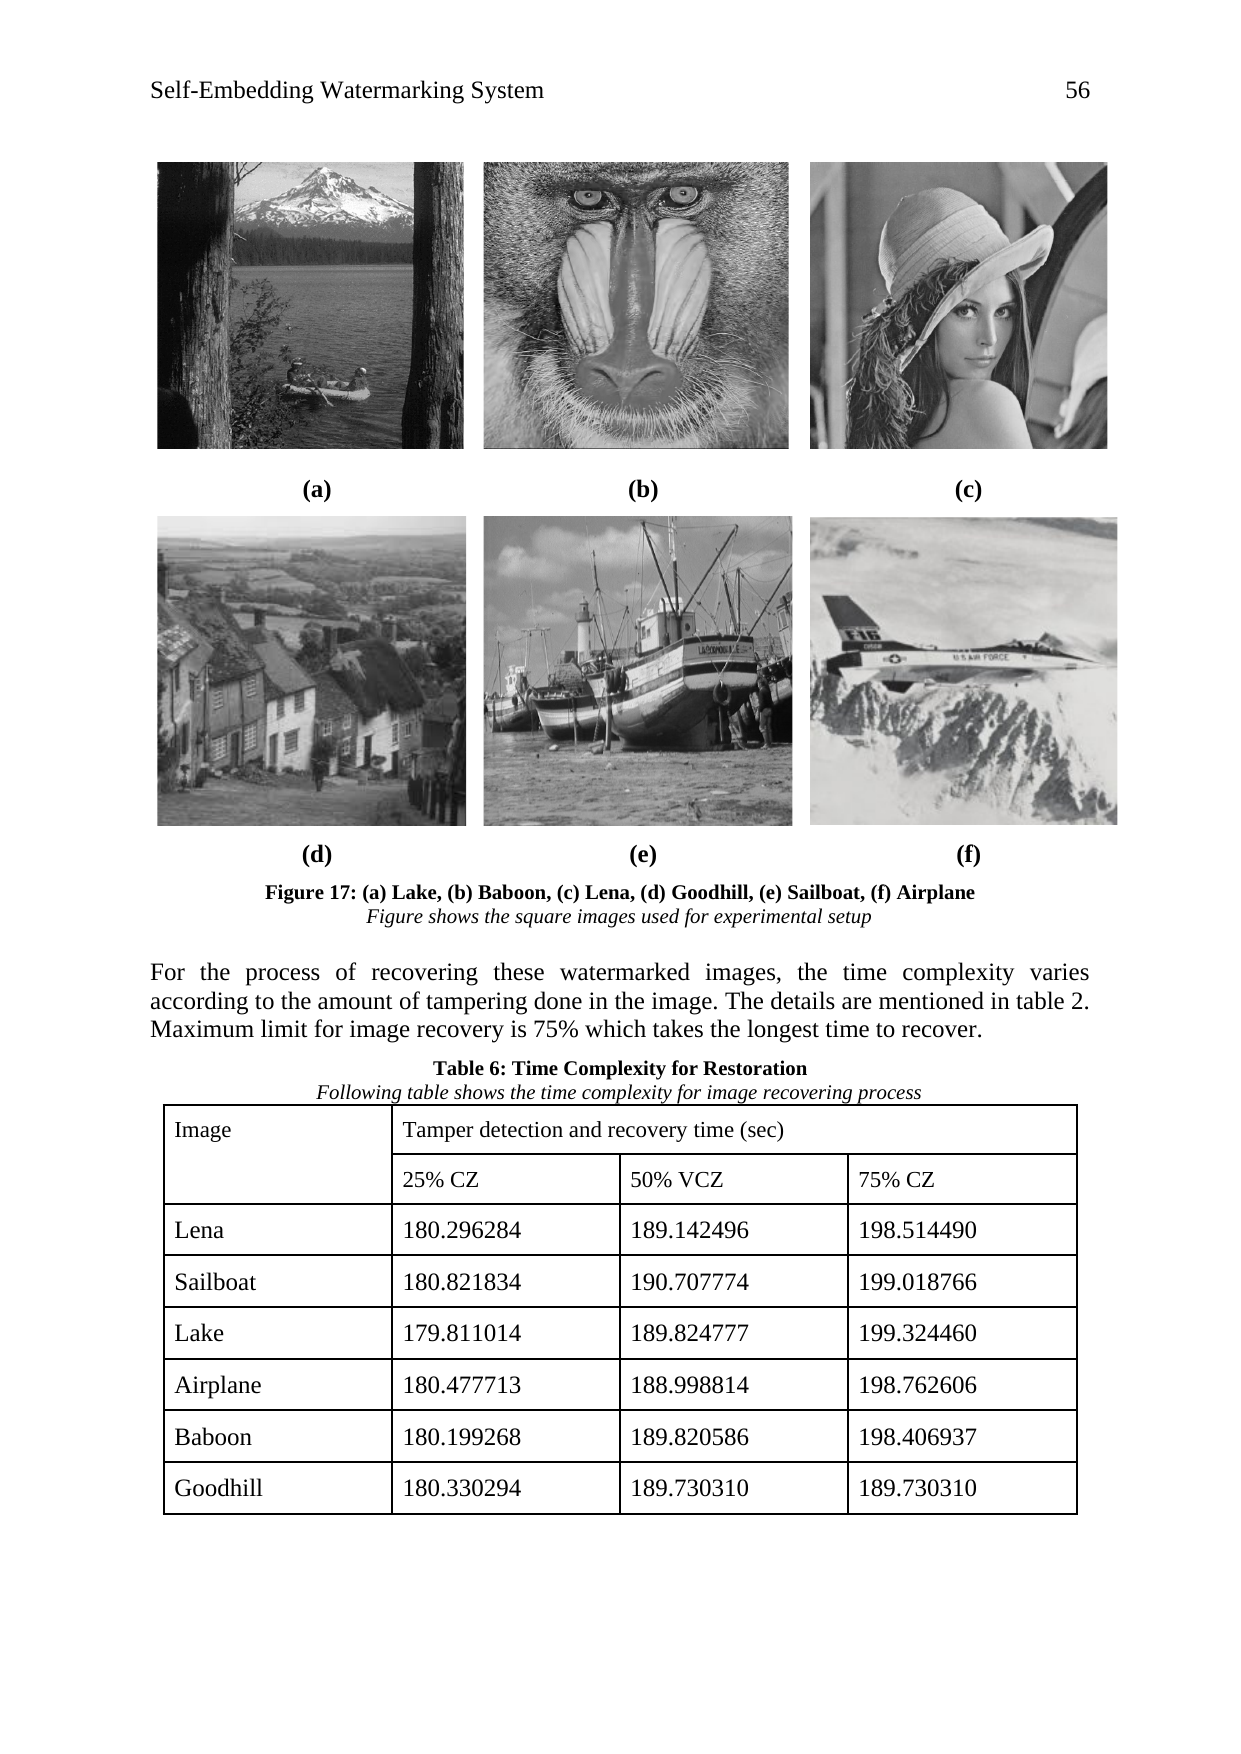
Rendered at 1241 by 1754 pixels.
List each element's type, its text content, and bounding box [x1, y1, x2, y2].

table_cell [150, 515, 476, 839]
table_cell 180.821834 [393, 1256, 619, 1306]
table_cell (e) [476, 839, 802, 880]
table_cell 189.142496 [621, 1205, 847, 1254]
table_cell (b) [476, 474, 802, 515]
table_cell 180.199268 [393, 1411, 619, 1461]
table_cell 50% VCZ [621, 1155, 847, 1202]
table_cell 180.330294 [393, 1463, 619, 1512]
table_cell Sailboat [165, 1256, 391, 1306]
table_cell 189.730310 [621, 1463, 847, 1512]
table_cell 199.018766 [849, 1256, 1076, 1306]
text For the process of recovering these watermarked images, the time complexity varies according to the amount of tampering done in the image. The details are mentioned in table 2. Maximum limit for image recovery is 75% which takes the longest time to recover. [150, 957, 1090, 1043]
table_cell 189.820586 [621, 1411, 847, 1461]
table_cell Baboon [165, 1411, 391, 1461]
table_cell [476, 515, 802, 839]
table_header [476, 150, 802, 474]
table_header Image [165, 1106, 391, 1202]
picture [810, 162, 1108, 449]
table_cell 75% CZ [849, 1155, 1076, 1202]
table_cell 189.730310 [849, 1463, 1076, 1512]
picture [157, 162, 464, 449]
picture [483, 516, 793, 826]
table_cell 180.296284 [393, 1205, 619, 1254]
table_cell Lake [165, 1308, 391, 1357]
picture [483, 162, 789, 449]
table_cell 190.707774 [621, 1256, 847, 1306]
picture [810, 517, 1118, 825]
table_cell 198.406937 [849, 1411, 1076, 1461]
text Figure shows the square images used for experimental setup [150, 904, 1090, 928]
table_cell 179.811014 [393, 1308, 619, 1357]
table_cell 180.477713 [393, 1360, 619, 1409]
table_header [803, 150, 1127, 474]
table_cell Goodhill [165, 1463, 391, 1512]
table_cell (f) [803, 839, 1127, 880]
table_cell Airplane [165, 1360, 391, 1409]
table_cell 199.324460 [849, 1308, 1076, 1357]
table_cell (d) [150, 839, 476, 880]
table_cell (a) [150, 474, 476, 515]
table_cell 25% CZ [393, 1155, 619, 1202]
table_cell [803, 515, 1127, 839]
table_cell 189.824777 [621, 1308, 847, 1357]
table_cell (c) [803, 474, 1127, 515]
text Following table shows the time complexity for image recovering process [150, 1080, 1090, 1104]
table_cell 188.998814 [621, 1360, 847, 1409]
picture [157, 516, 467, 826]
table_cell 198.762606 [849, 1360, 1076, 1409]
table_header Tamper detection and recovery time (sec) [393, 1106, 1076, 1153]
table_cell Lena [165, 1205, 391, 1254]
table_cell 198.514490 [849, 1205, 1076, 1254]
table_header [150, 150, 476, 474]
